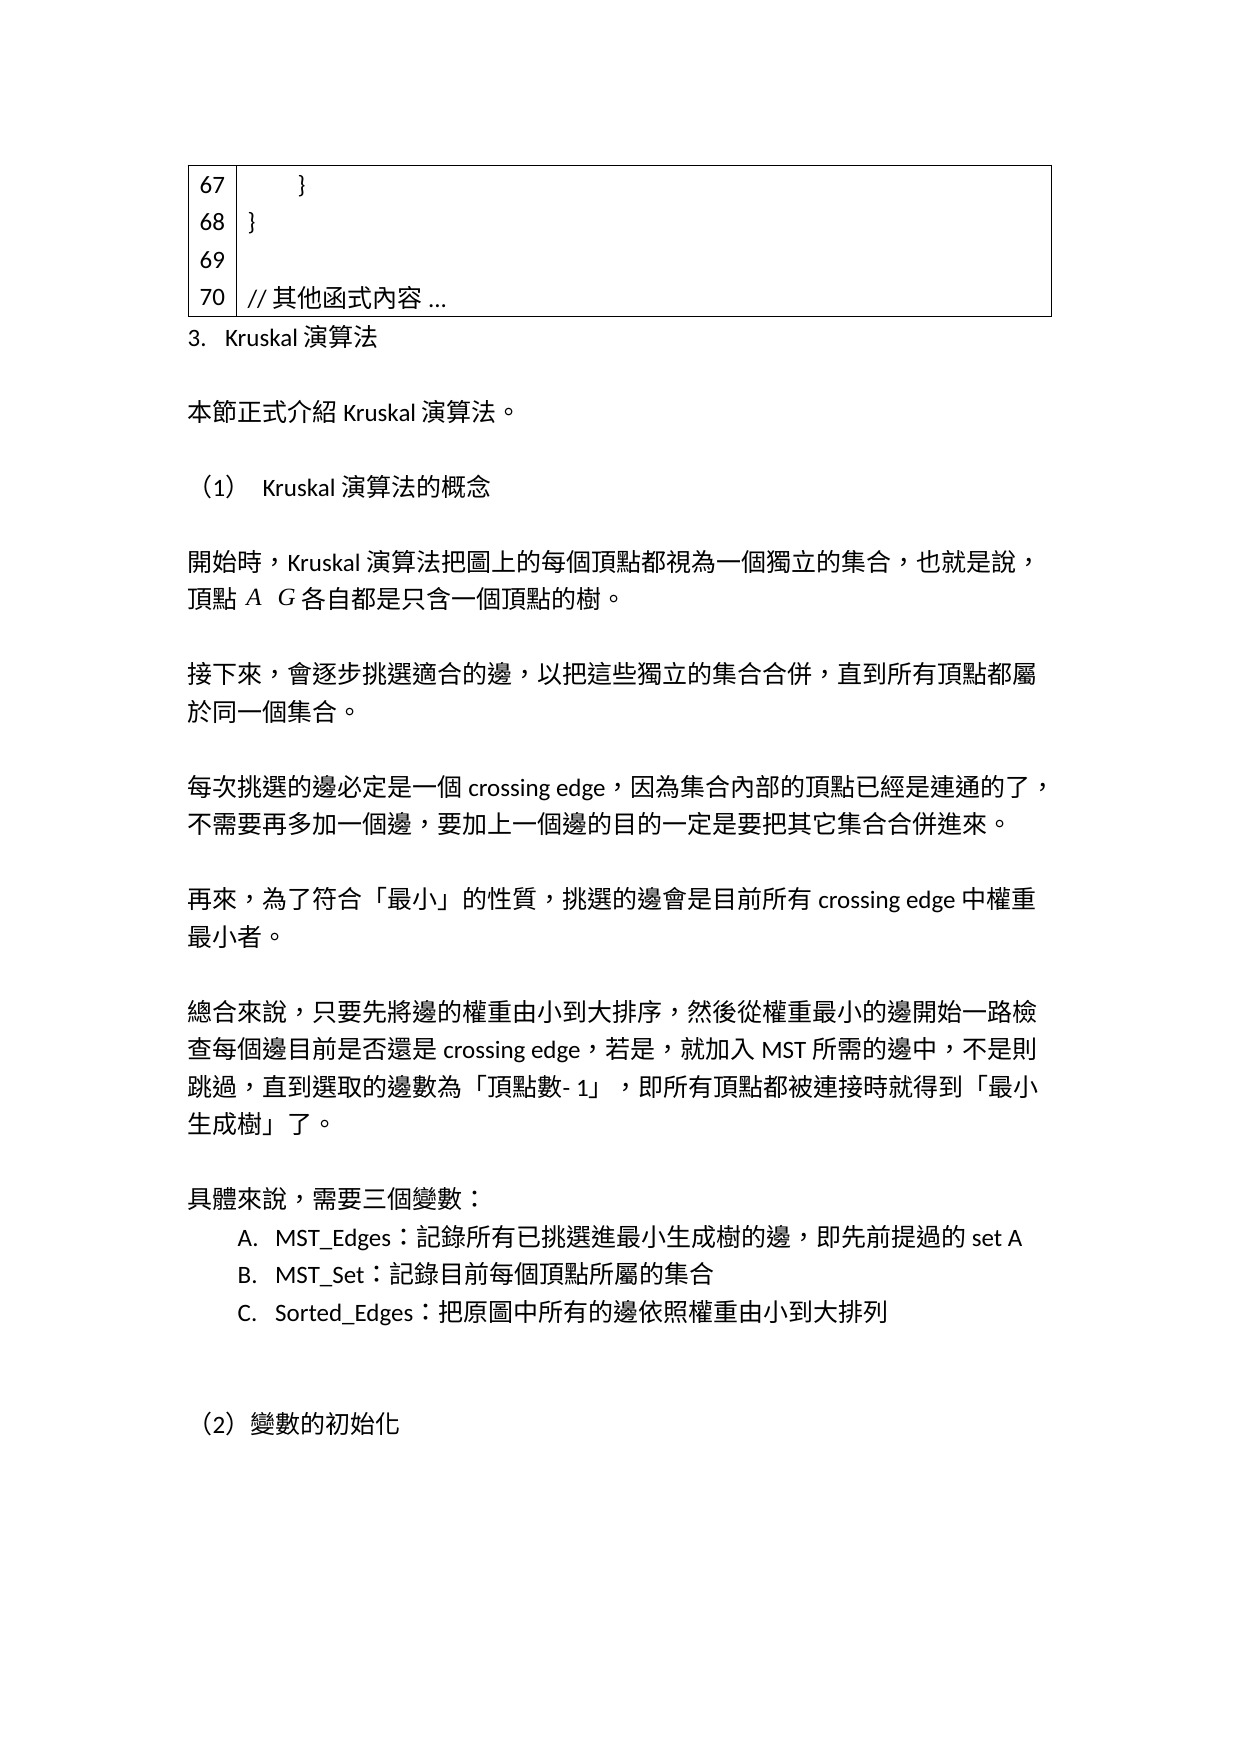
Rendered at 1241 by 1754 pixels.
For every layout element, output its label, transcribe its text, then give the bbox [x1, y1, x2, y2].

text 本節正式介紹 Kruskal 演算法。 [187, 392, 1053, 429]
text 具體來說，需要三個變數： [187, 1179, 1053, 1217]
text 再來，為了符合「最小」的性質，挑選的邊會是目前所有 crossing edge 中權重最小者。 [187, 879, 1053, 954]
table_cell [237, 166, 1051, 316]
list Kruskal 演算法 [187, 317, 1053, 354]
list Sorted_Edges：把原圖中所有的邊依照權重由小到大排列 [237, 1292, 1053, 1329]
list MST_Edges：記錄所有已挑選進最小生成樹的邊，即先前提過的 set A [237, 1217, 1053, 1254]
text （2）變數的初始化 [187, 1404, 1053, 1442]
text 每次挑選的邊必定是一個 crossing edge，因為集合內部的頂點已經是連通的了，不需要再多加一個邊，要加上一個邊的目的一定是要把其它集合合併進來。 [187, 767, 1053, 842]
list MST_Set：記錄目前每個頂點所屬的集合 [237, 1254, 1053, 1292]
text 開始時，Kruskal 演算法把圖上的每個頂點都視為一個獨立的集合，也就是說，頂點 各自都是只含一個頂點的樹。 [187, 542, 1053, 617]
list Kruskal 演算法的概念 [187, 467, 1053, 504]
text 接下來，會逐步挑選適合的邊，以把這些獨立的集合合併，直到所有頂點都屬於同一個集合。 [187, 654, 1053, 729]
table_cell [189, 166, 236, 316]
text 總合來說，只要先將邊的權重由小到大排序，然後從權重最小的邊開始一路檢查每個邊目前是否還是 crossing edge，若是，就加入 MST 所需的邊中，不是則跳過，直到選取的邊數為「頂點數- 1」，即所有頂點都被連接時就得到「最小生成樹」了。 [187, 992, 1053, 1142]
